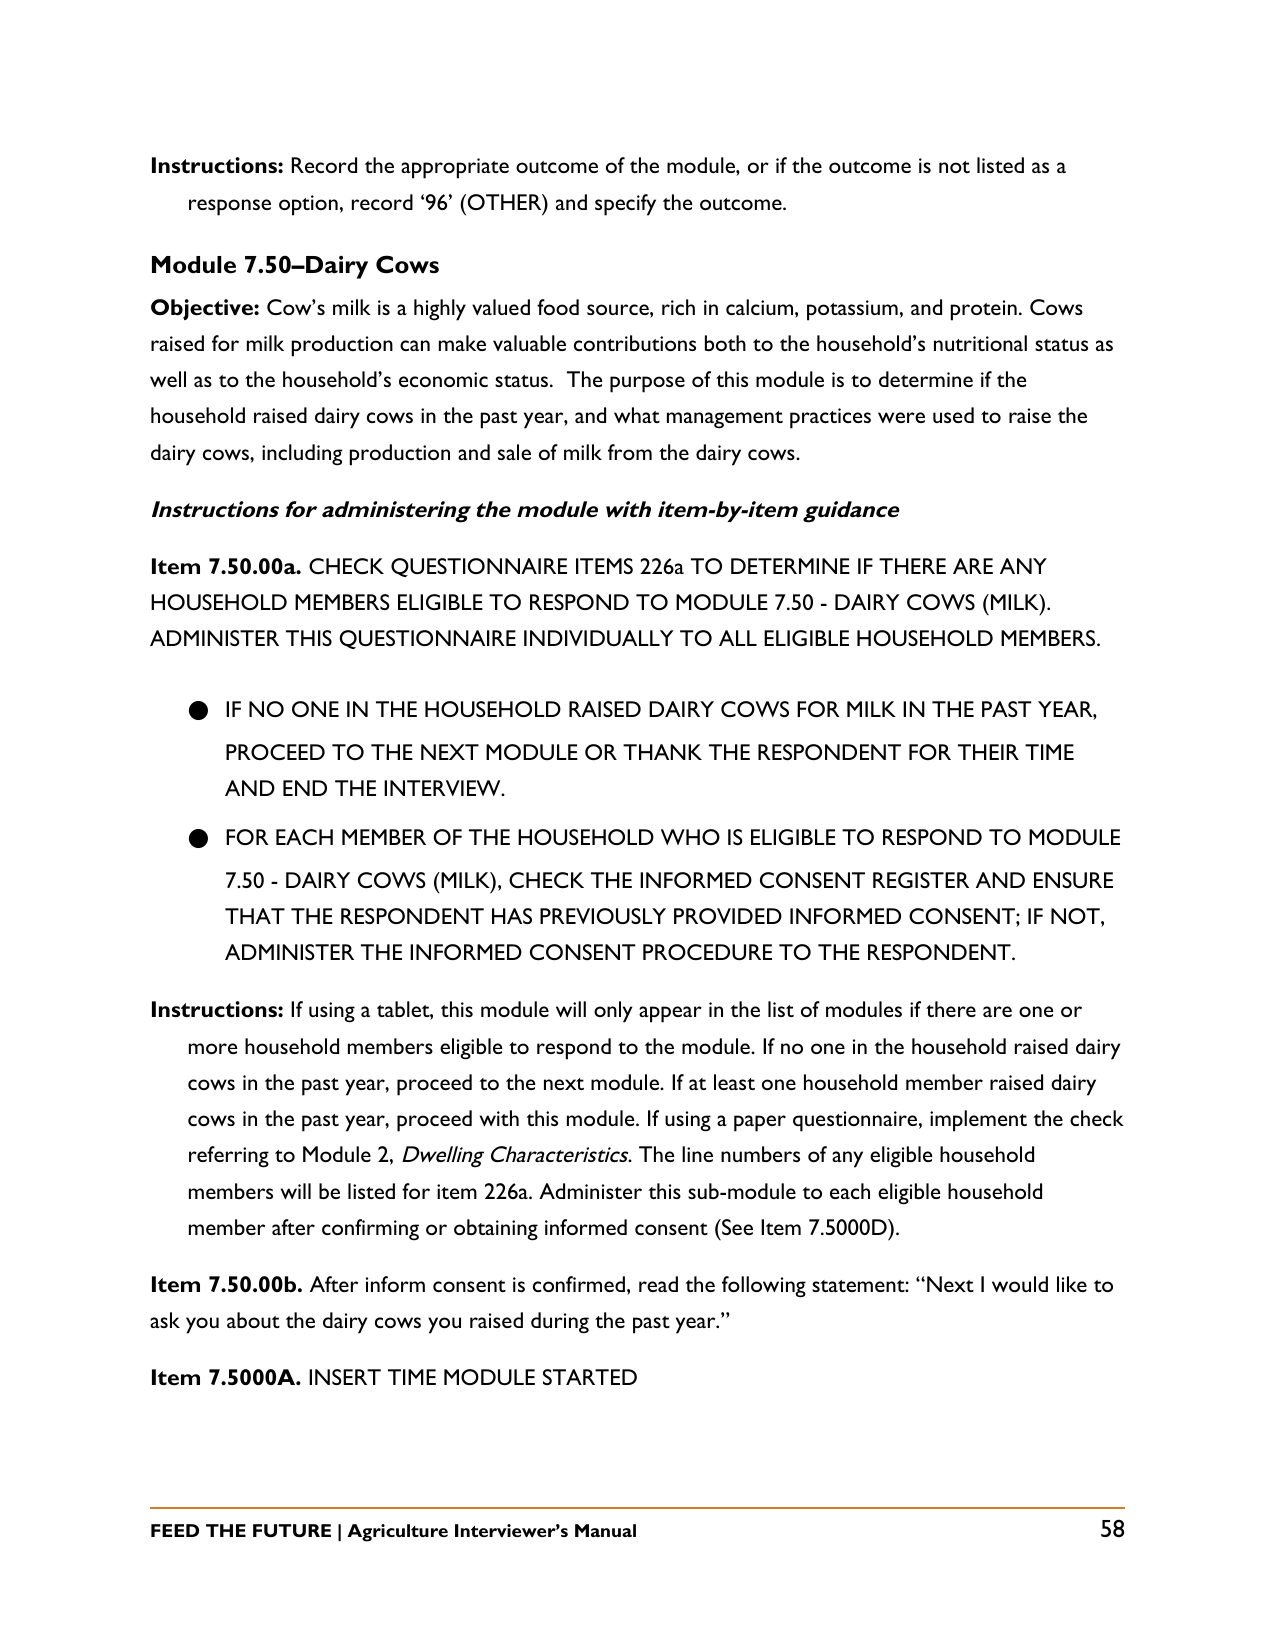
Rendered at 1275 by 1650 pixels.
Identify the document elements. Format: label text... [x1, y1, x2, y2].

list IF NO ONE IN THE HOUSEHOLD RAISED DAIRY COWS FOR MILK IN THE PAST YEAR, PROCEED TO THE NEXT MODULE OR THANK THE RESPONDENT FOR THEIR TIME AND END THE INTERVIEW. [187, 680, 1125, 804]
text Instructions: Record the appropriate outcome of the module, or if the outcome is not listed as a response option, record ‘96’ (OTHER) and specify the outcome. [150, 150, 1125, 218]
text Item 7.5000A. INSERT TIME MODULE STARTED [150, 1362, 1125, 1393]
text Instructions for administering the module with item-by-item guidance [150, 493, 1125, 525]
text Item 7.50.00b. After inform consent is confirmed, read the following statement: “Next I would like to ask you about the dairy cows you raised during the past year.” [150, 1268, 1125, 1336]
text Item 7.50.00a. CHECK QUESTIONNAIRE ITEMS 226a TO DETERMINE IF THERE ARE ANY HOUSEHOLD MEMBERS ELIGIBLE TO RESPOND TO MODULE 7.50 - DAIRY COWS (MILK). ADMINISTER THIS QUESTIONNAIRE INDIVIDUALLY TO ALL ELIGIBLE HOUSEHOLD MEMBERS. [150, 550, 1125, 654]
text Objective: Cow’s milk is a highly valued food source, rich in calcium, potassium, and protein. Cows raised for milk production can make valuable contributions both to the household’s nutritional status as well as to the household’s economic status. The purpose of this module is to determine if the household raised dairy cows in the past year, and what management practices were used to raise the dairy cows, including production and sale of milk from the dairy cows. [150, 291, 1125, 468]
list FOR EACH MEMBER OF THE HOUSEHOLD WHO IS ELIGIBLE TO RESPOND TO MODULE 7.50 - DAIRY COWS (MILK), CHECK THE INFORMED CONSENT REGISTER AND ENSURE THAT THE RESPONDENT HAS PREVIOUSLY PROVIDED INFORMED CONSENT; IF NOT, ADMINISTER THE INFORMED CONSENT PROCEDURE TO THE RESPONDENT. [187, 808, 1125, 968]
text Instructions: If using a tablet, this module will only appear in the list of modules if there are one or more household members eligible to respond to the module. If no one in the household raised dairy cows in the past year, proceed to the next module. If at least one household member raised dairy cows in the past year, proceed with this module. If using a paper questionnaire, implement the check referring to Module 2, Dwelling Characteristics. The line numbers of any eligible household members will be listed for item 226a. Administer this sub-module to each eligible household member after confirming or obtaining informed consent (See Item 7.5000D). [150, 994, 1125, 1243]
subtitle Module 7.50–Dairy Cows [150, 247, 1125, 282]
